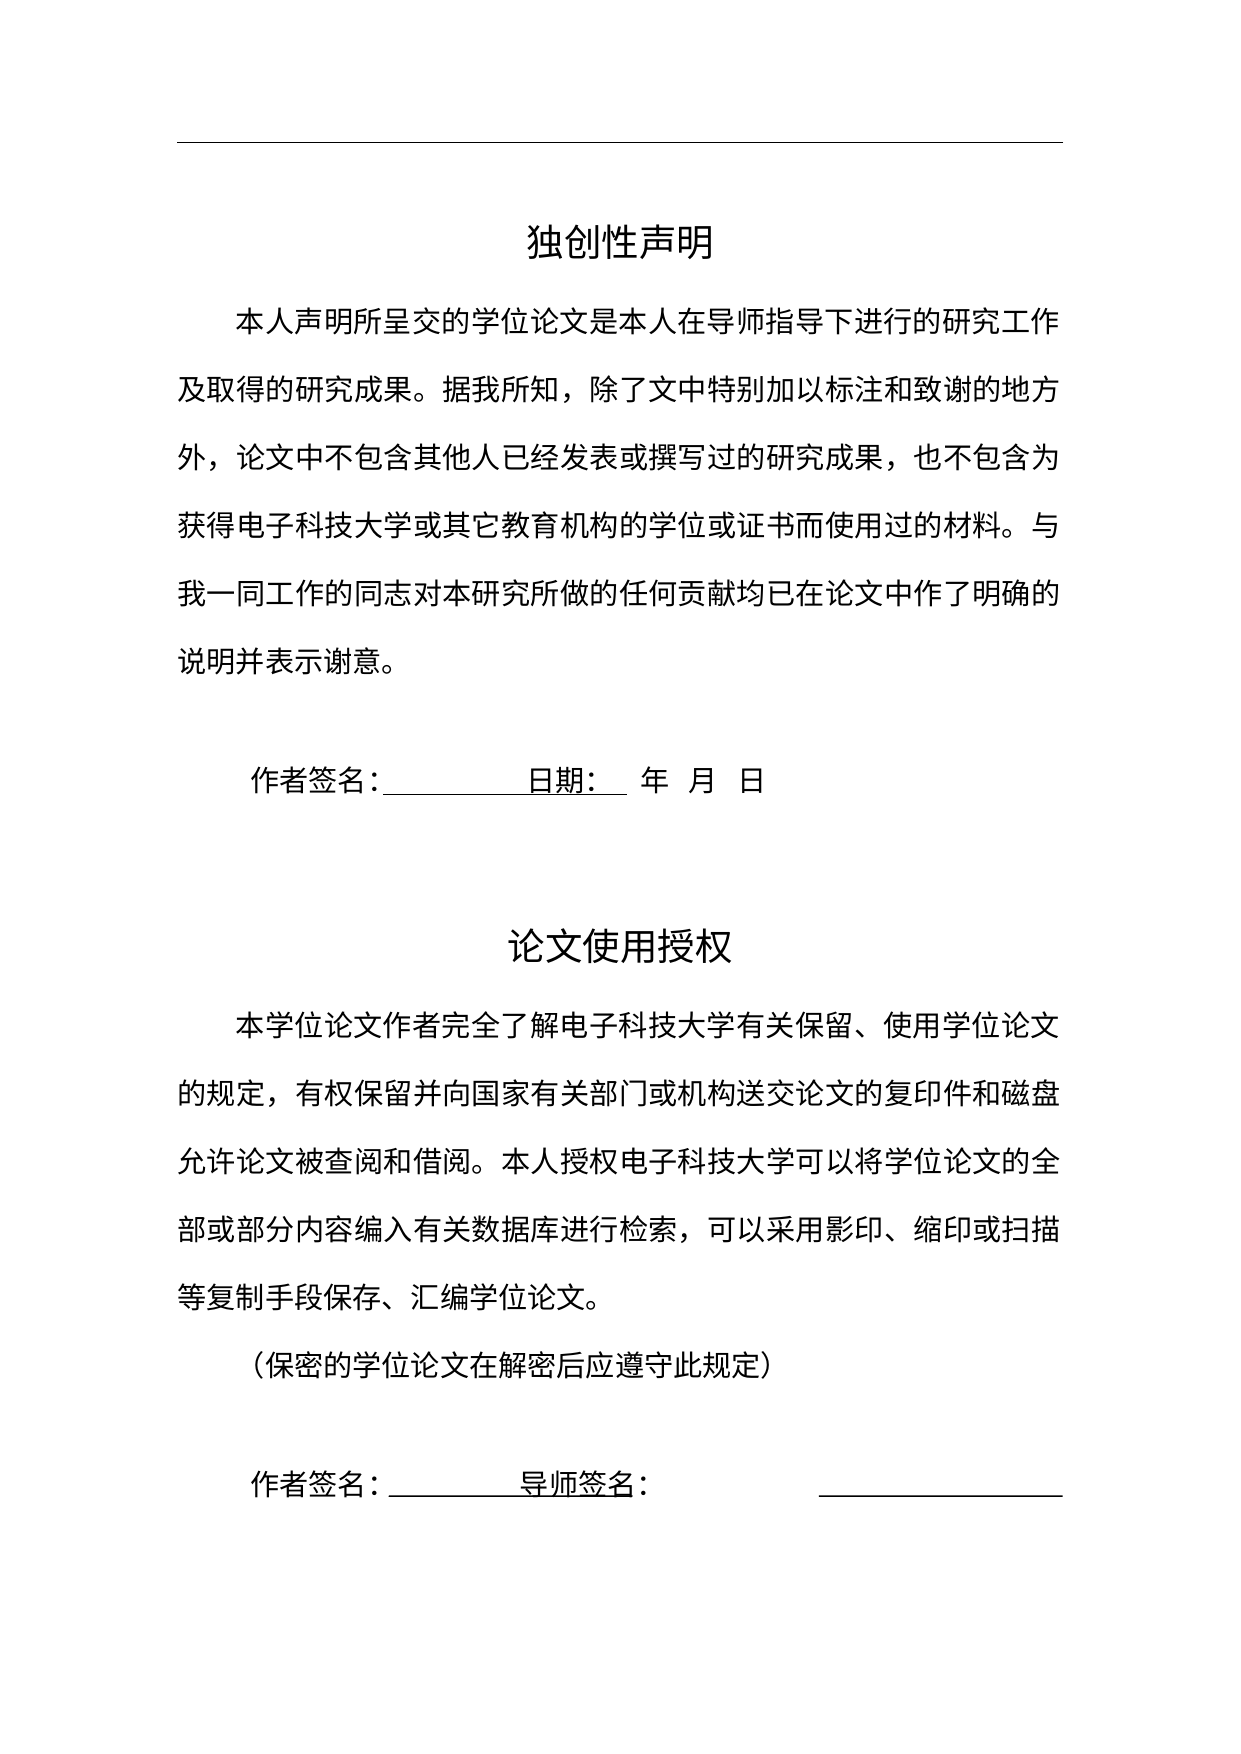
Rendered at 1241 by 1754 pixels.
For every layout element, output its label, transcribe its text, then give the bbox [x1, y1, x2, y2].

text 作者签名： 导师签名： [177, 1448, 1063, 1516]
text 作者签名： 日期： 年 月 日 [177, 745, 1063, 813]
text 本人声明所呈交的学位论文是本人在导师指导下进行的研究工作及取得的研究成果。据我所知，除了文中特别加以标注和致谢的地方外，论文中不包含其他人已经发表或撰写过的研究成果，也不包含为获得电子科技大学或其它教育机构的学位或证书而使用过的材料。与我一同工作的同志对本研究所做的任何贡献均已在论文中作了明确的说明并表示谢意。 [177, 286, 1063, 694]
text 独创性声明 [177, 206, 1063, 274]
text 本学位论文作者完全了解电子科技大学有关保留、使用学位论文的规定，有权保留并向国家有关部门或机构送交论文的复印件和磁盘，允许论文被查阅和借阅。本人授权电子科技大学可以将学位论文的全部或部分内容编入有关数据库进行检索，可以采用影印、缩印或扫描等复制手段保存、汇编学位论文。 [177, 990, 1063, 1330]
text 论文使用授权 [177, 910, 1063, 978]
text （保密的学位论文在解密后应遵守此规定） [177, 1330, 1063, 1398]
